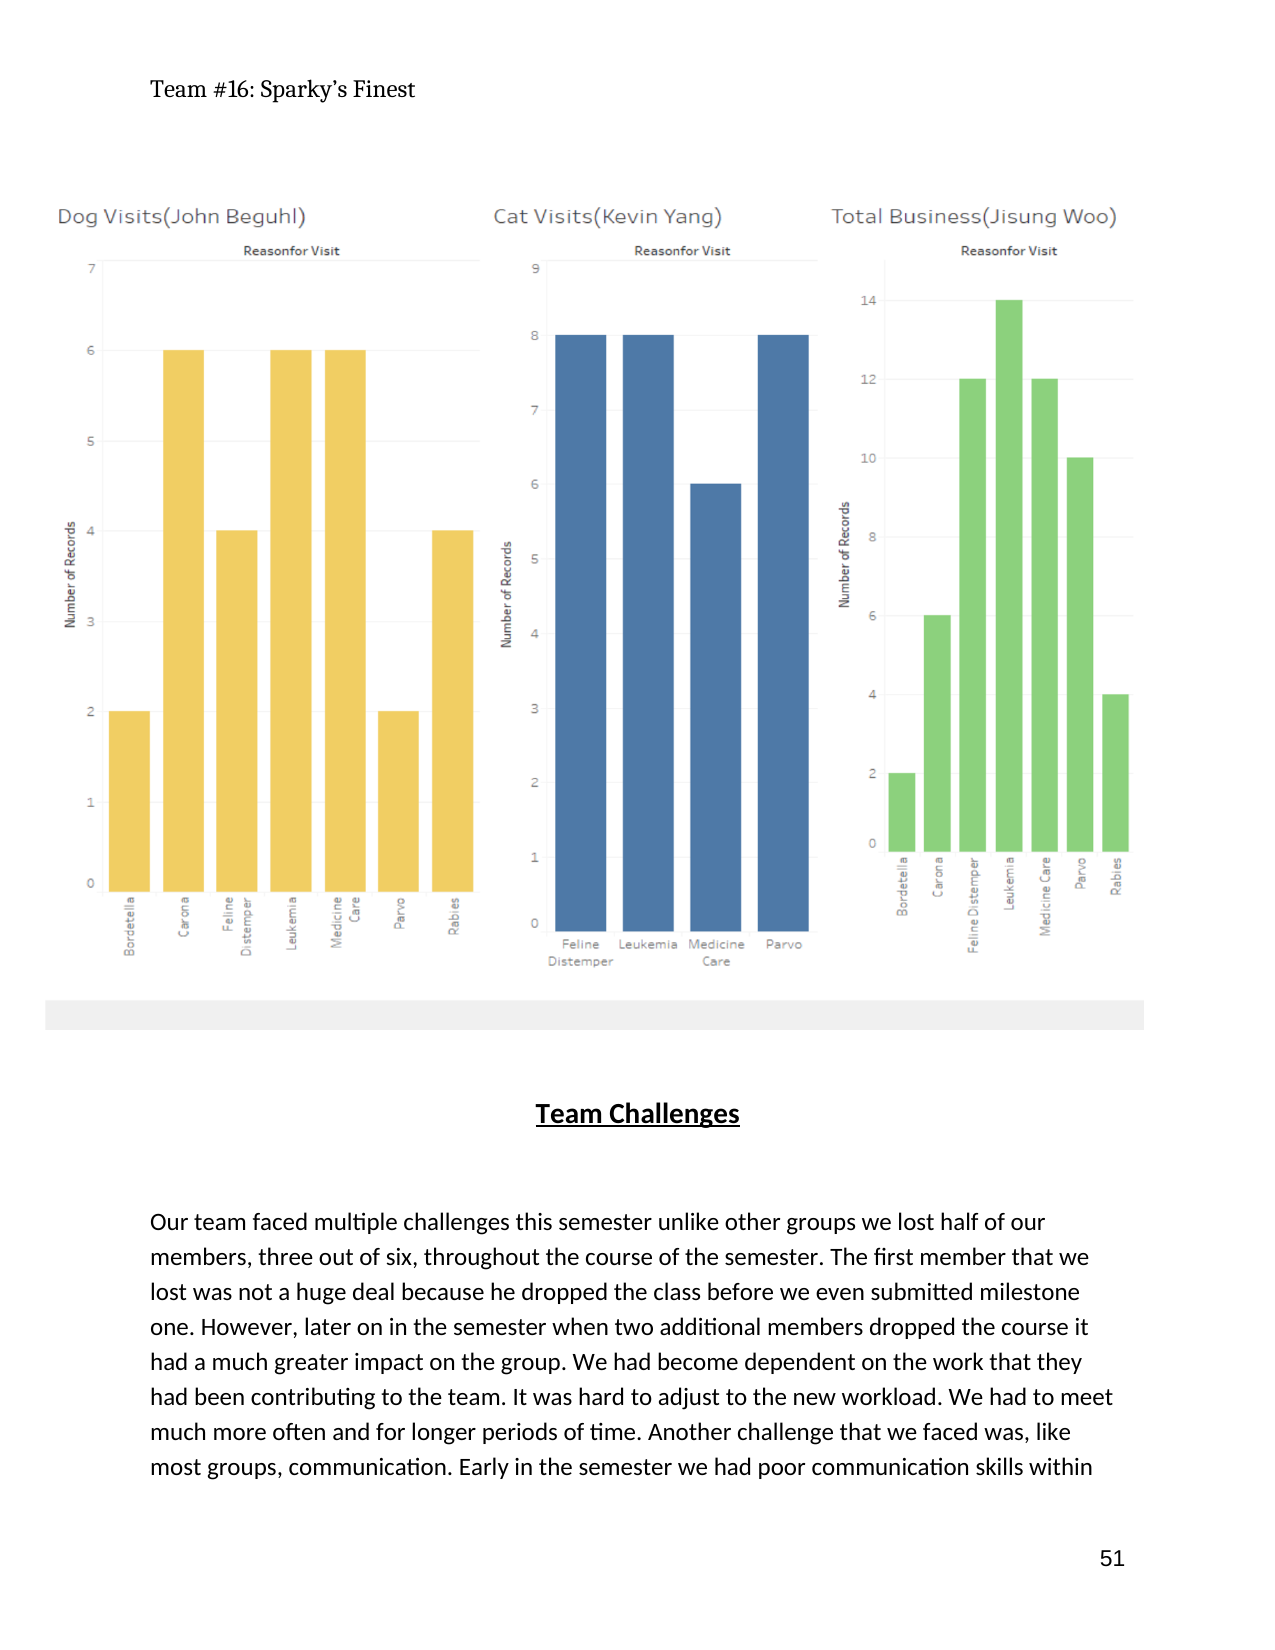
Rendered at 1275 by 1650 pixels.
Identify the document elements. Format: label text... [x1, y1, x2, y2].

picture [45, 168, 1144, 1030]
text Team Challenges [150, 1095, 1125, 1130]
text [150, 1206, 1125, 1481]
